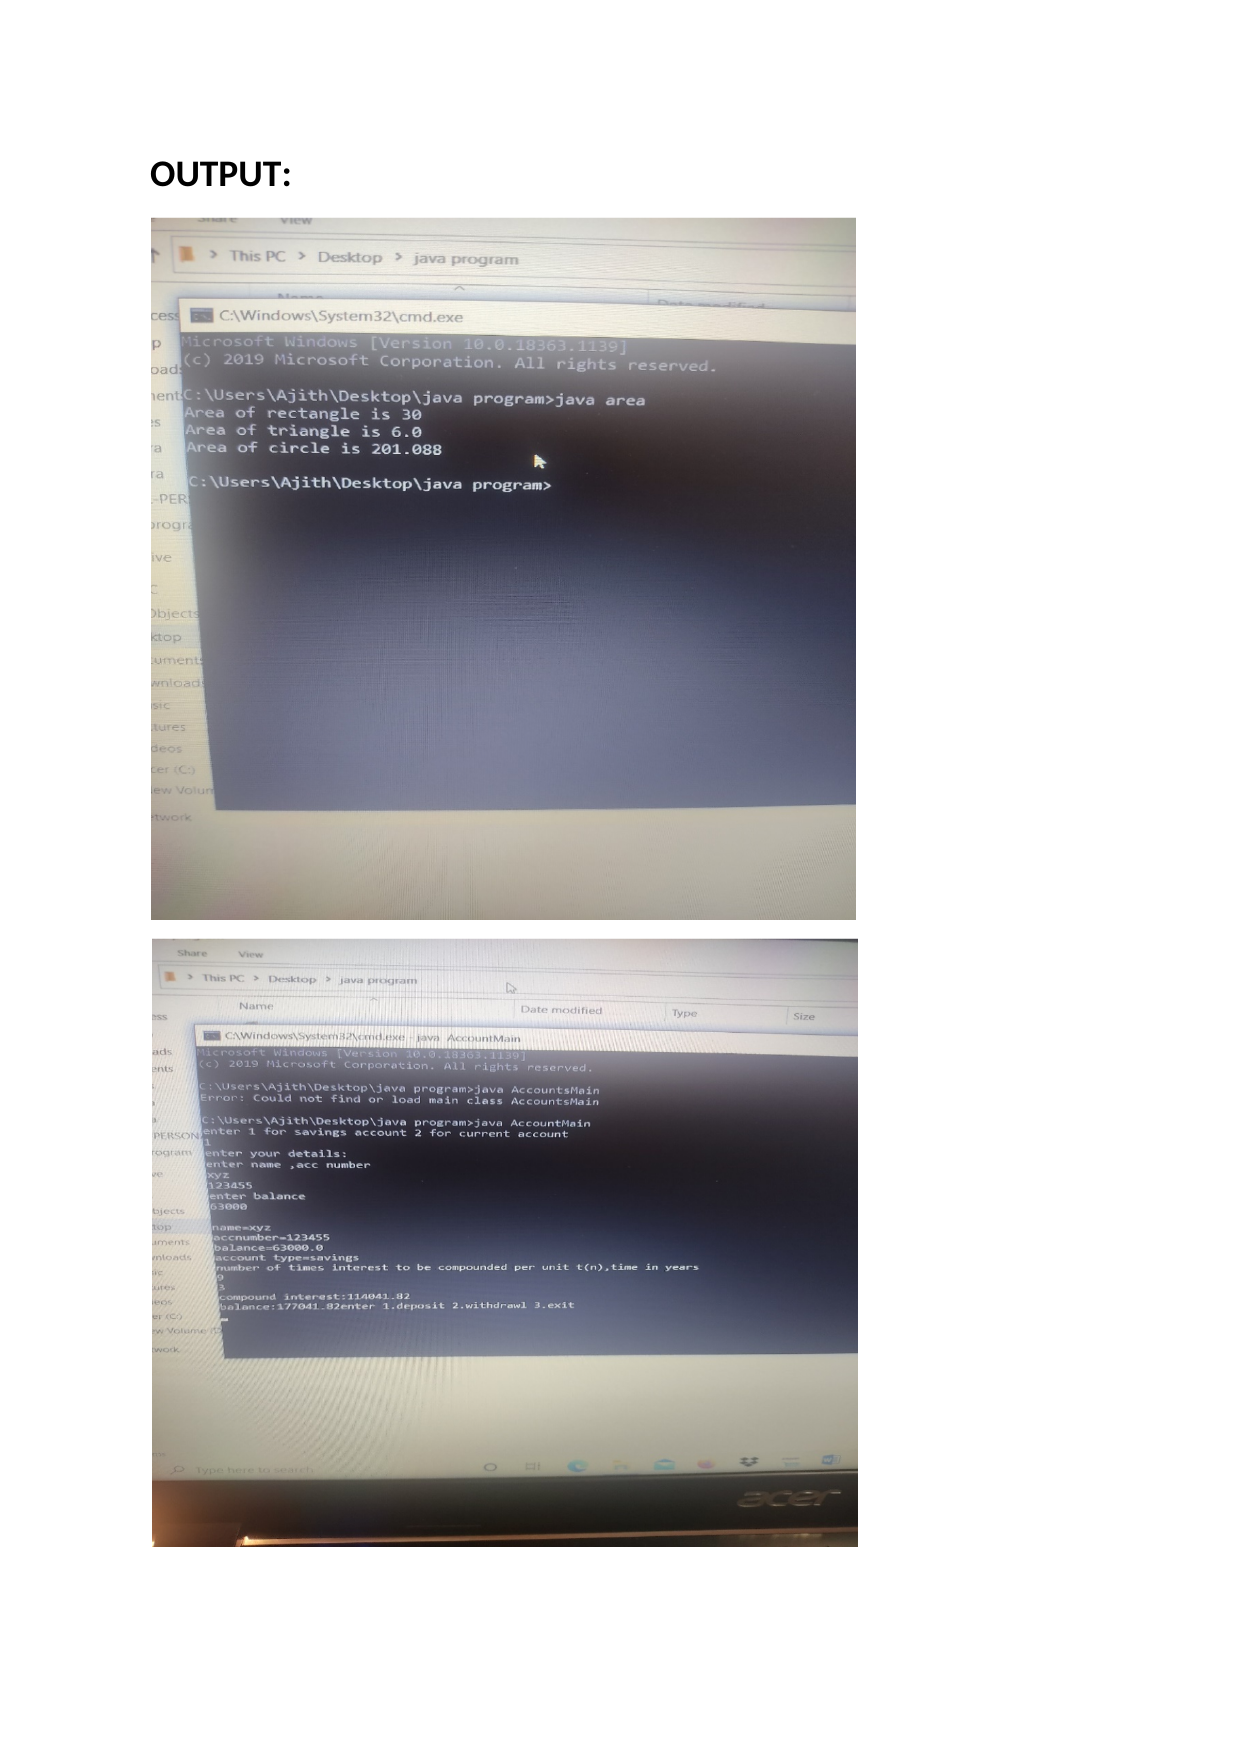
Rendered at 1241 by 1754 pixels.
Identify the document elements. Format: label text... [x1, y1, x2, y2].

picture [152, 939, 857, 1547]
text OUTPUT: [150, 150, 1090, 196]
picture [151, 218, 856, 920]
